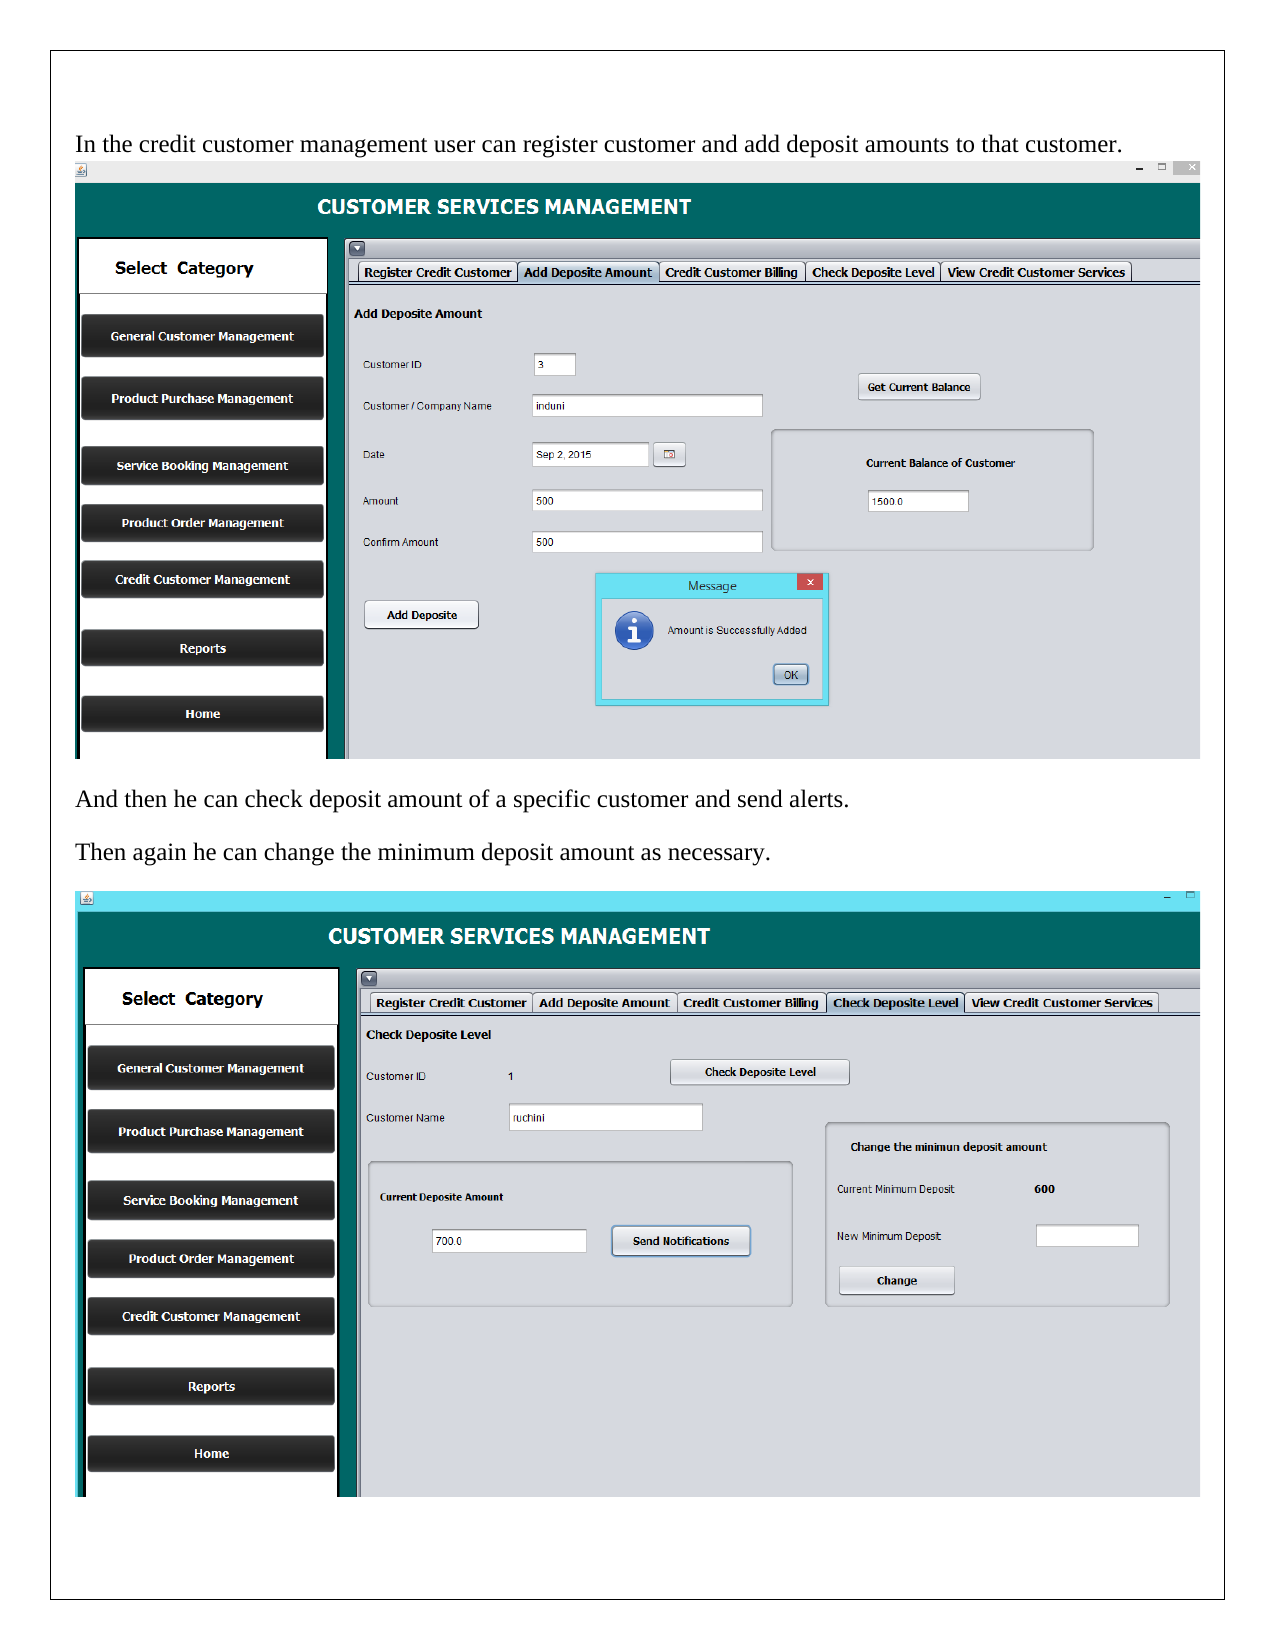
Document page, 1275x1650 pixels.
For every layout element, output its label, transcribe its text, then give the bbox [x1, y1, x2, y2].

picture [75, 891, 1200, 1497]
text Then again he can change the minimum deposit amount as necessary. [75, 837, 1200, 866]
text And then he can check deposit amount of a specific customer and send alerts. [75, 784, 1200, 812]
text In the credit customer management user can register customer and add deposit amounts to that customer. [75, 129, 1200, 161]
picture [75, 161, 1200, 759]
